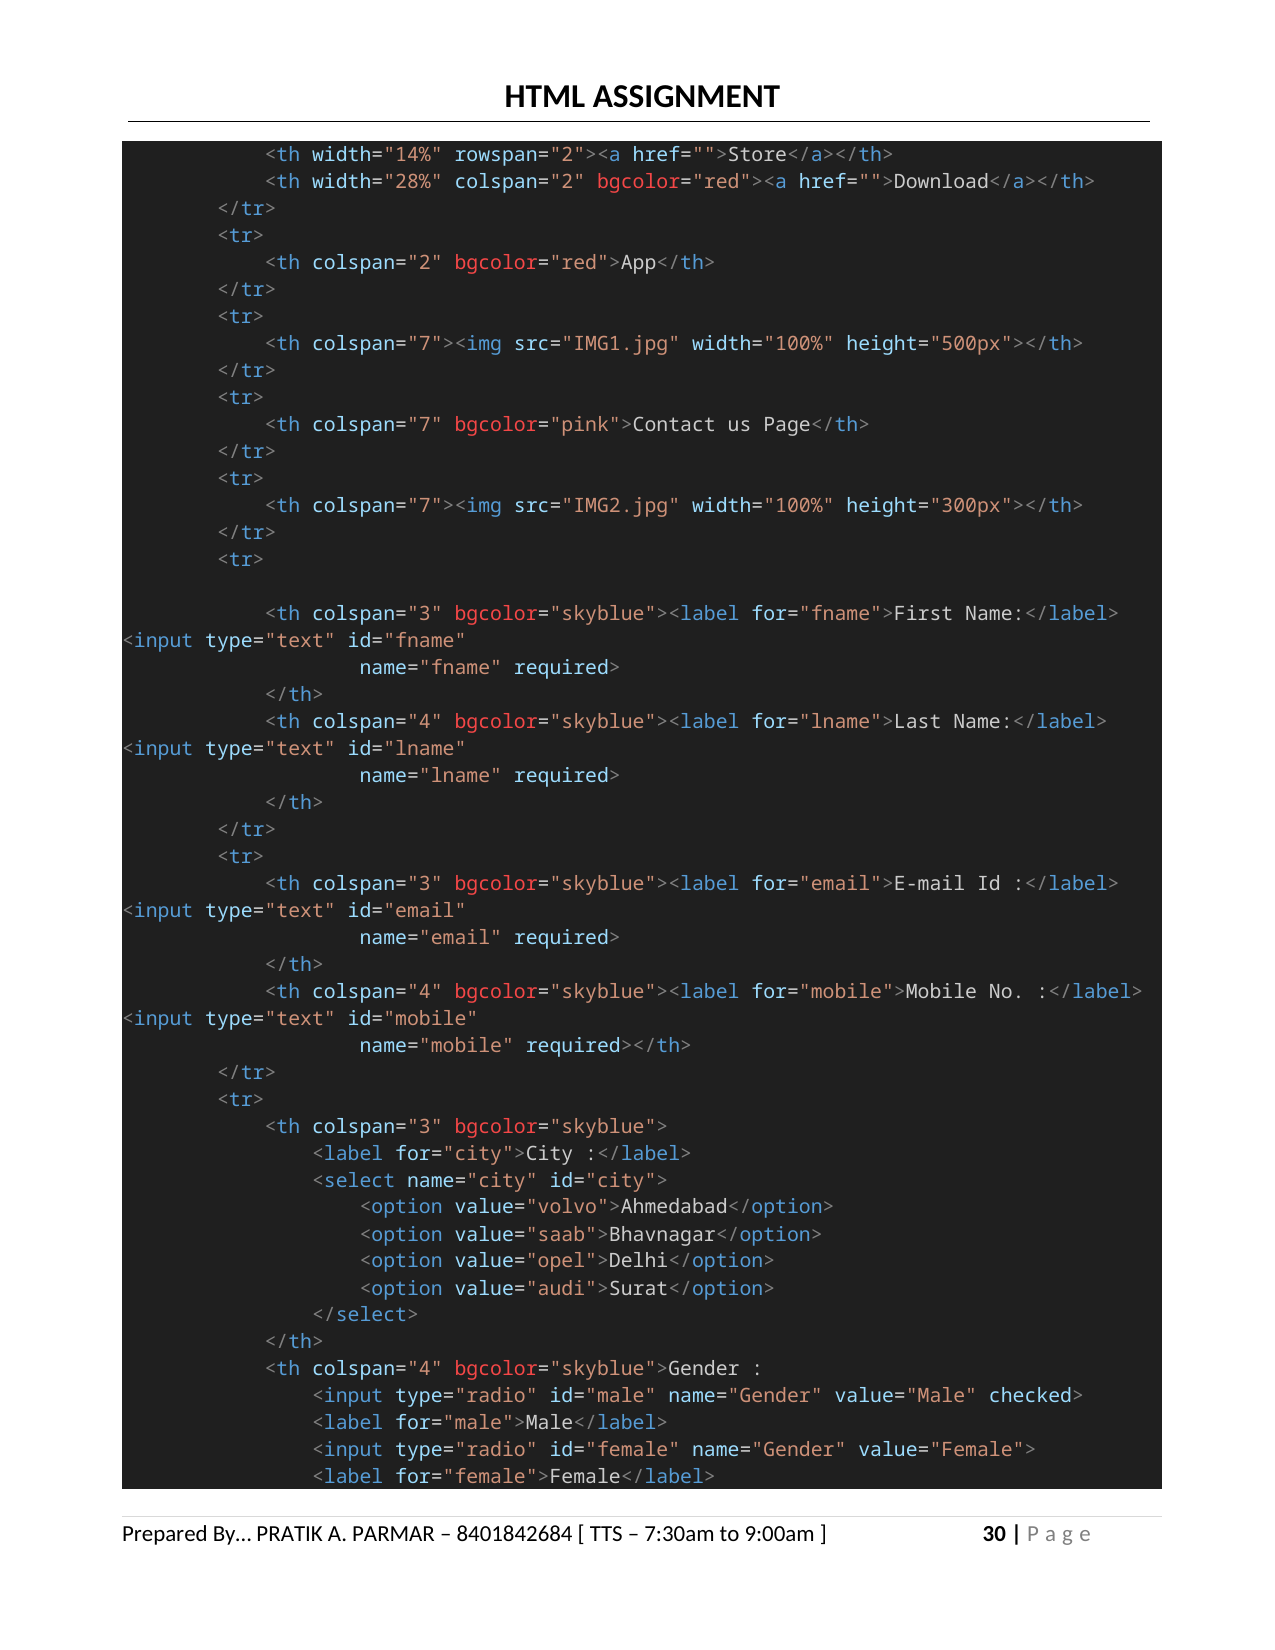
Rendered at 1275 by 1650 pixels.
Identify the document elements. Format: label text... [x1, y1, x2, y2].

text </th> [122, 680, 1162, 707]
text </tr> [122, 518, 1162, 545]
text </tr> [122, 1058, 1162, 1085]
text </tr> [122, 194, 1162, 222]
text <tr> [122, 464, 1162, 491]
text <label for="city">City :</label> [122, 1139, 1162, 1166]
text <tr> [122, 1085, 1162, 1112]
text </tr> [122, 356, 1162, 383]
text <th colspan="4" bgcolor="skyblue"><label for="mobile">Mobile No. :</label> <input type="text" id="mobile" [122, 977, 1162, 1031]
text <th width="28%" colspan="2" bgcolor="red"><a href="">Download</a></th> [122, 168, 1162, 194]
text </tr> [122, 437, 1162, 464]
text <label for="male">Male</label> [122, 1409, 1162, 1436]
text <th colspan="4" bgcolor="skyblue"><label for="lname">Last Name:</label> <input type="text" id="lname" [122, 707, 1162, 761]
text <th colspan="3" bgcolor="skyblue"> [122, 1112, 1162, 1139]
text <th colspan="3" bgcolor="skyblue"><label for="email">E-mail Id :</label> <input type="text" id="email" [122, 869, 1162, 923]
text <option value="opel">Delhi</option> [122, 1247, 1162, 1274]
text <tr> [122, 302, 1162, 329]
text name="lname" required> [122, 761, 1162, 788]
text <option value="saab">Bhavnagar</option> [122, 1220, 1162, 1247]
text <th colspan="4" bgcolor="skyblue">Gender : [122, 1355, 1162, 1382]
text <tr> [122, 842, 1162, 869]
text <option value="audi">Surat</option> [122, 1274, 1162, 1301]
text name="fname" required> [122, 653, 1162, 680]
text name="mobile" required></th> [122, 1031, 1162, 1058]
text <th colspan="7"><img src="IMG1.jpg" width="100%" height="500px"></th> [122, 329, 1162, 356]
text name="email" required> [122, 923, 1162, 950]
text <th colspan="2" bgcolor="red">App</th> [122, 248, 1162, 276]
text <option value="volvo">Ahmedabad</option> [122, 1193, 1162, 1220]
text <label for="female">Female</label> [122, 1463, 1162, 1489]
text <th colspan="7" bgcolor="pink">Contact us Page</th> [122, 410, 1162, 437]
text </th> [122, 1328, 1162, 1355]
text <tr> [122, 545, 1162, 572]
text <input type="radio" id="male" name="Gender" value="Male" checked> [122, 1382, 1162, 1409]
text <th colspan="7"><img src="IMG2.jpg" width="100%" height="300px"></th> [122, 491, 1162, 518]
text </tr> [122, 276, 1162, 302]
text <input type="radio" id="female" name="Gender" value="Female"> [122, 1436, 1162, 1463]
text <th width="14%" rowspan="2"><a href="">Store</a></th> [122, 141, 1162, 168]
text </th> [122, 950, 1162, 977]
text <tr> [122, 383, 1162, 410]
text <select name="city" id="city"> [122, 1166, 1162, 1193]
text </select> [122, 1301, 1162, 1328]
text <tr> [122, 222, 1162, 248]
text </th> [122, 788, 1162, 815]
text <th colspan="3" bgcolor="skyblue"><label for="fname">First Name:</label> <input type="text" id="fname" [122, 599, 1162, 653]
text </tr> [122, 815, 1162, 842]
